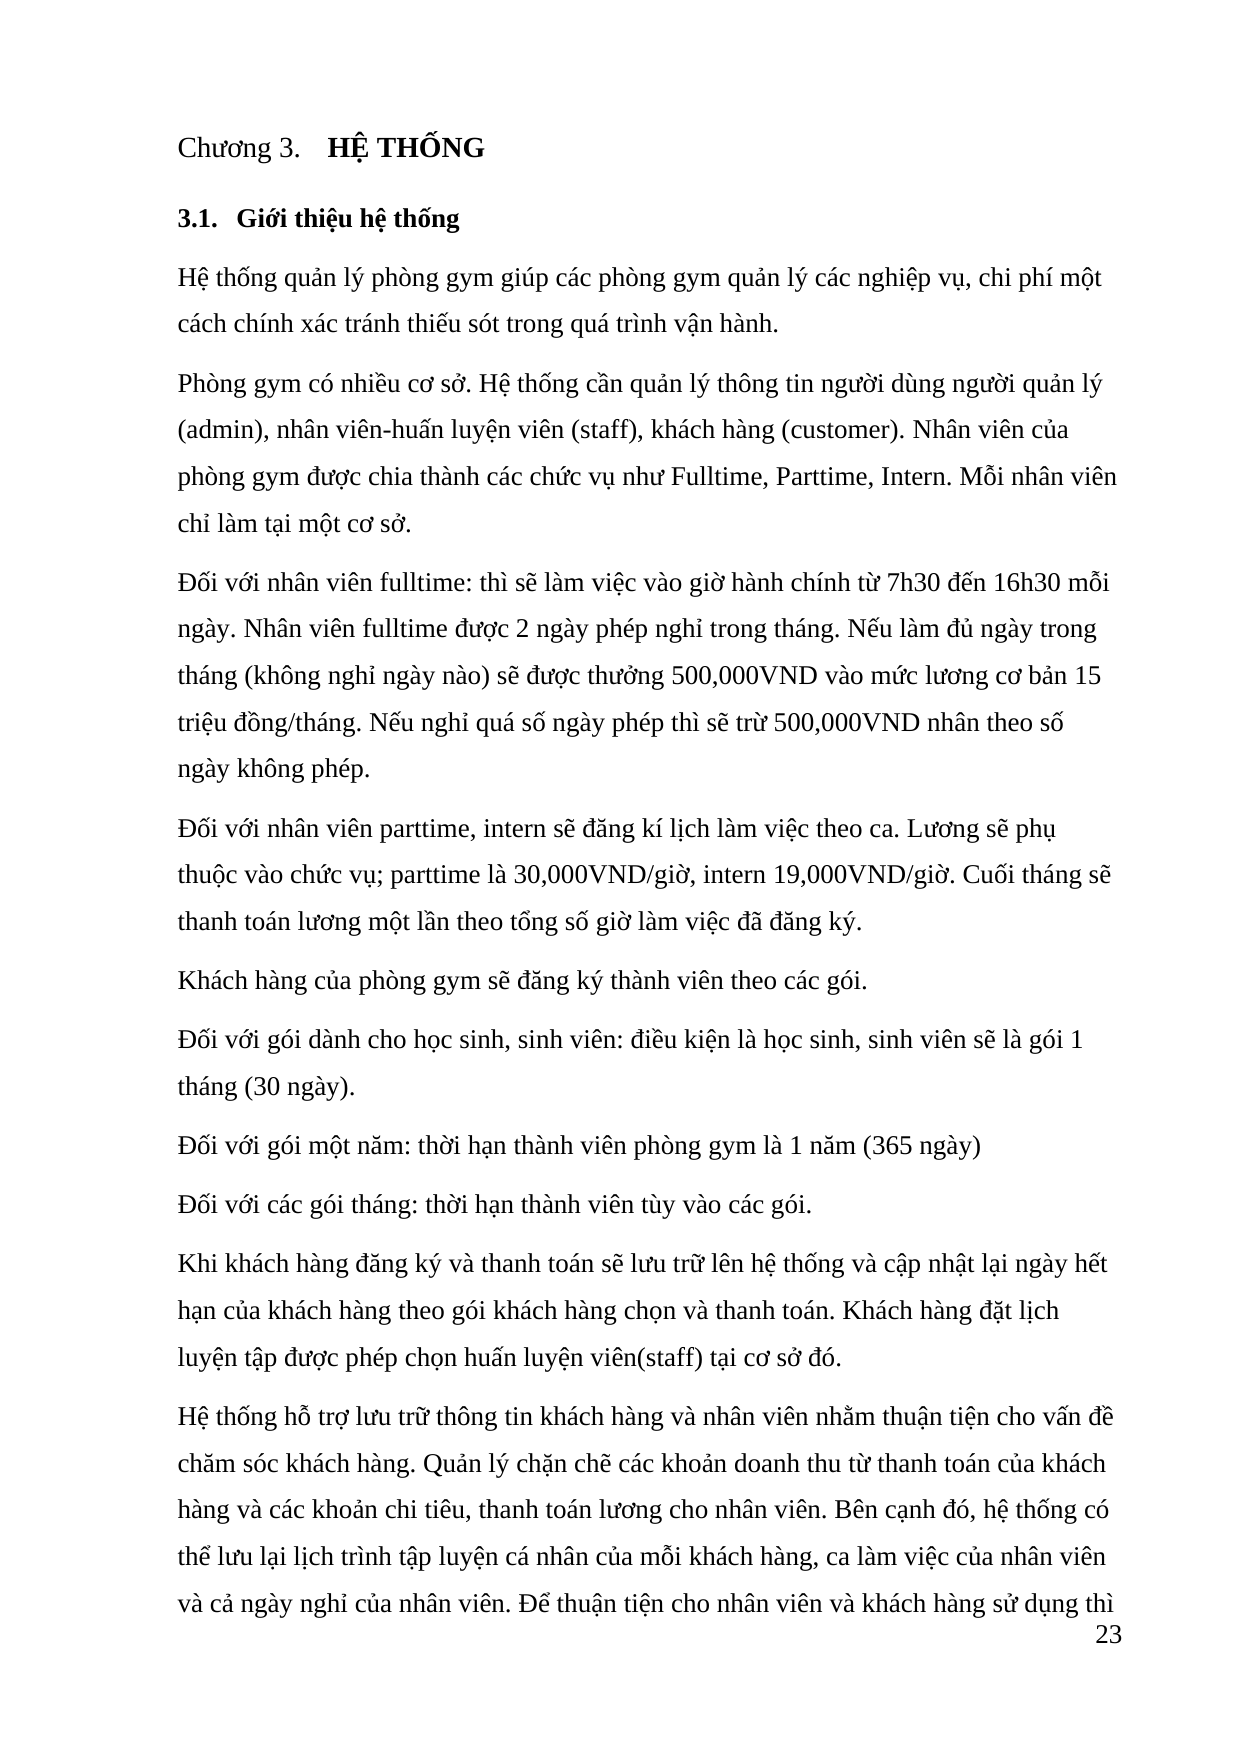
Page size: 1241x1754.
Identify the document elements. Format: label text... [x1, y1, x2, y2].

subtitle Giới thiệu hệ thống [177, 202, 1122, 233]
text Hệ thống quản lý phòng gym giúp các phòng gym quản lý các nghiệp vụ, chi phí một cách chính xác tránh thiếu sót trong quá trình vận hành. [177, 261, 1122, 339]
text Đối với nhân viên fulltime: thì sẽ làm việc vào giờ hành chính từ 7h30 đến 16h30 mỗi ngày. Nhân viên fulltime được 2 ngày phép nghỉ trong tháng. Nếu làm đủ ngày trong tháng (không nghỉ ngày nào) sẽ được thưởng 500,000VND vào mức lương cơ bản 15 triệu đồng/tháng. Nếu nghỉ quá số ngày phép thì sẽ trừ 500,000VND nhân theo số ngày không phép. [177, 566, 1122, 784]
text Đối với các gói tháng: thời hạn thành viên tùy vào các gói. [177, 1188, 1122, 1219]
text Khách hàng của phòng gym sẽ đăng ký thành viên theo các gói. [177, 964, 1122, 995]
text Phòng gym có nhiều cơ sở. Hệ thống cần quản lý thông tin người dùng người quản lý (admin), nhân viên-huấn luyện viên (staff), khách hàng (customer). Nhân viên của phòng gym được chia thành các chức vụ như Fulltime, Parttime, Intern. Mỗi nhân viên chỉ làm tại một cơ sở. [177, 367, 1122, 538]
text Khi khách hàng đăng ký và thanh toán sẽ lưu trữ lên hệ thống và cập nhật lại ngày hết hạn của khách hàng theo gói khách hàng chọn và thanh toán. Khách hàng đặt lịch luyện tập được phép chọn huấn luyện viên(staff) tại cơ sở đó. [177, 1248, 1122, 1372]
subtitle HỆ THỐNG [177, 131, 1122, 164]
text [177, 1400, 1122, 1618]
text Đối với nhân viên parttime, intern sẽ đăng kí lịch làm việc theo ca. Lương sẽ phụ thuộc vào chức vụ; parttime là 30,000VND/giờ, intern 19,000VND/giờ. Cuối tháng sẽ thanh toán lương một lần theo tổng số giờ làm việc đã đăng ký. [177, 812, 1122, 936]
text Đối với gói một năm: thời hạn thành viên phòng gym là 1 năm (365 ngày) [177, 1129, 1122, 1160]
text Đối với gói dành cho học sinh, sinh viên: điều kiện là học sinh, sinh viên sẽ là gói 1 tháng (30 ngày). [177, 1023, 1122, 1101]
